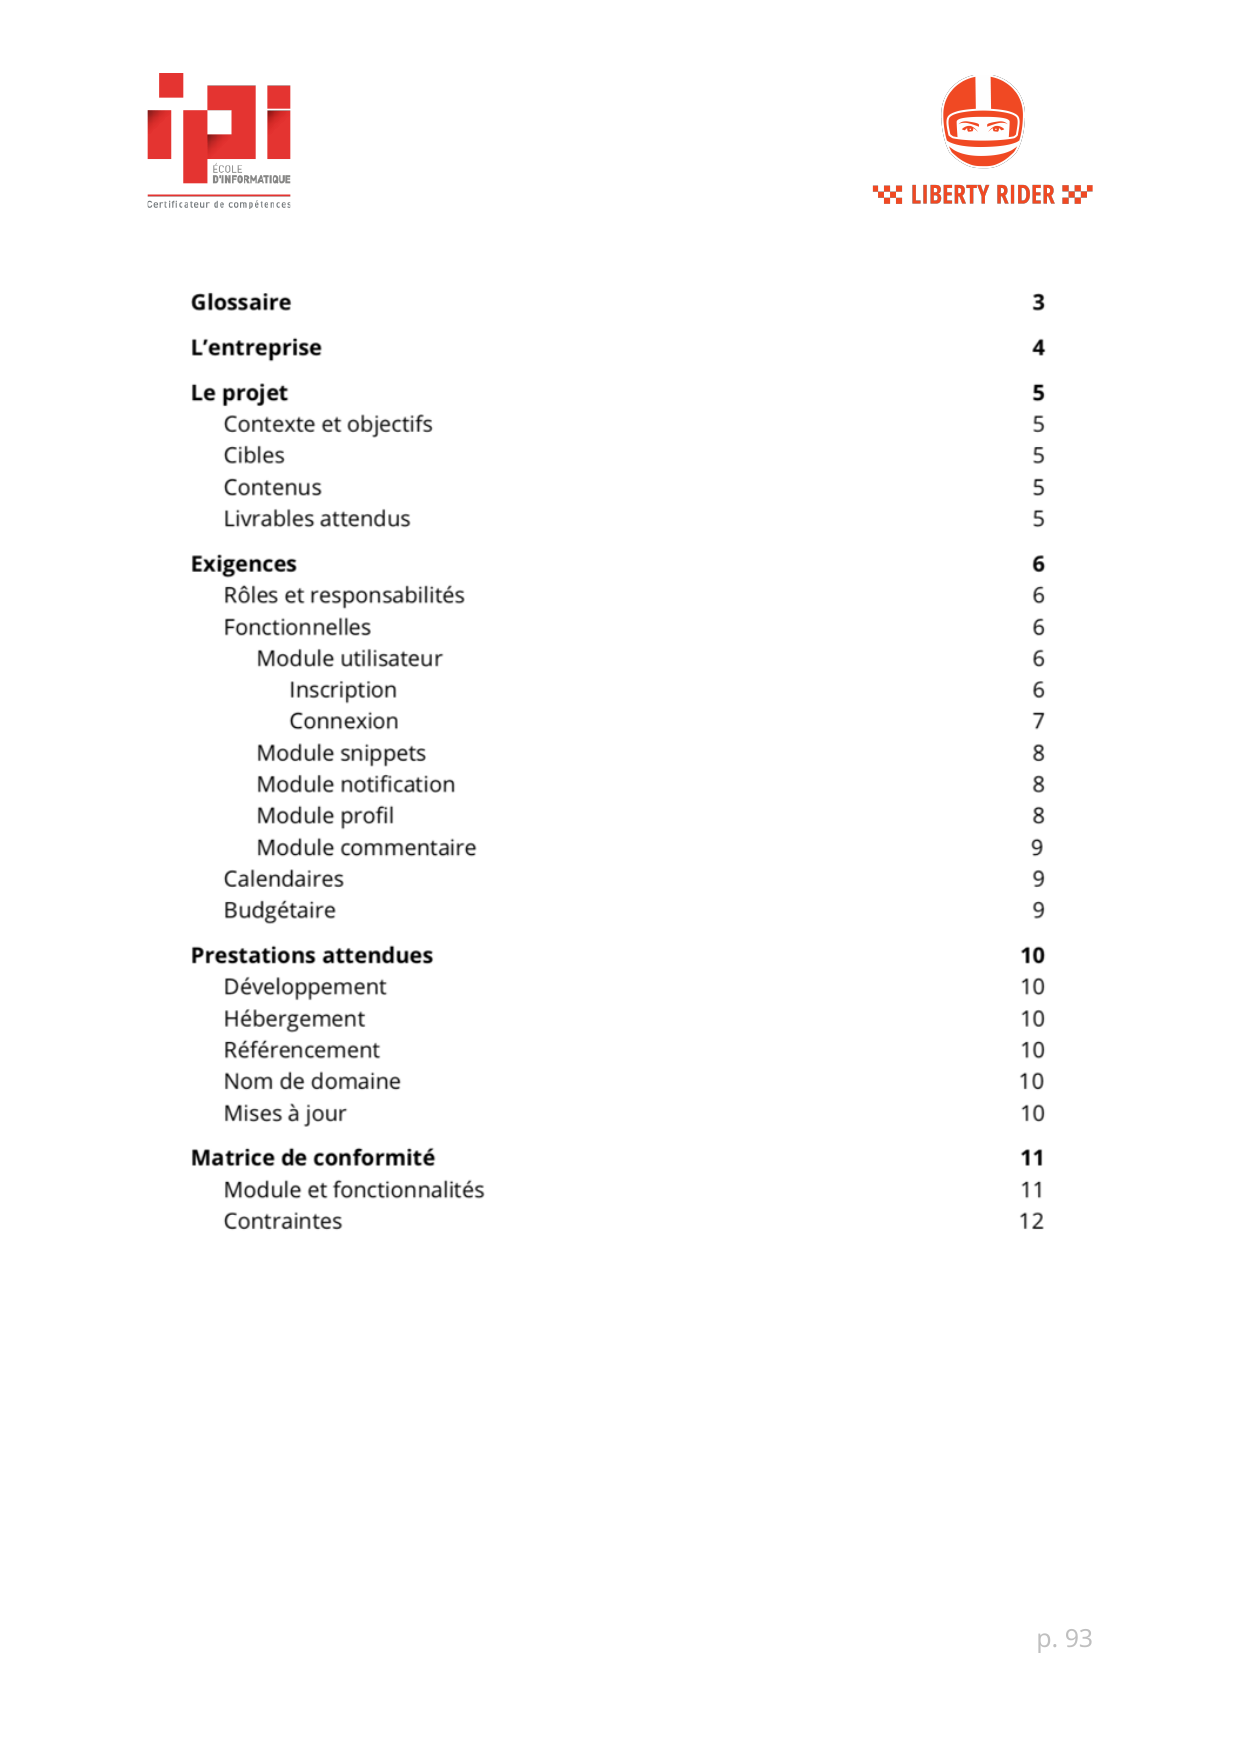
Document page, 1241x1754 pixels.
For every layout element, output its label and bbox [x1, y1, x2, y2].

picture [147, 73, 291, 209]
picture [177, 272, 1064, 1242]
picture [872, 75, 1093, 209]
